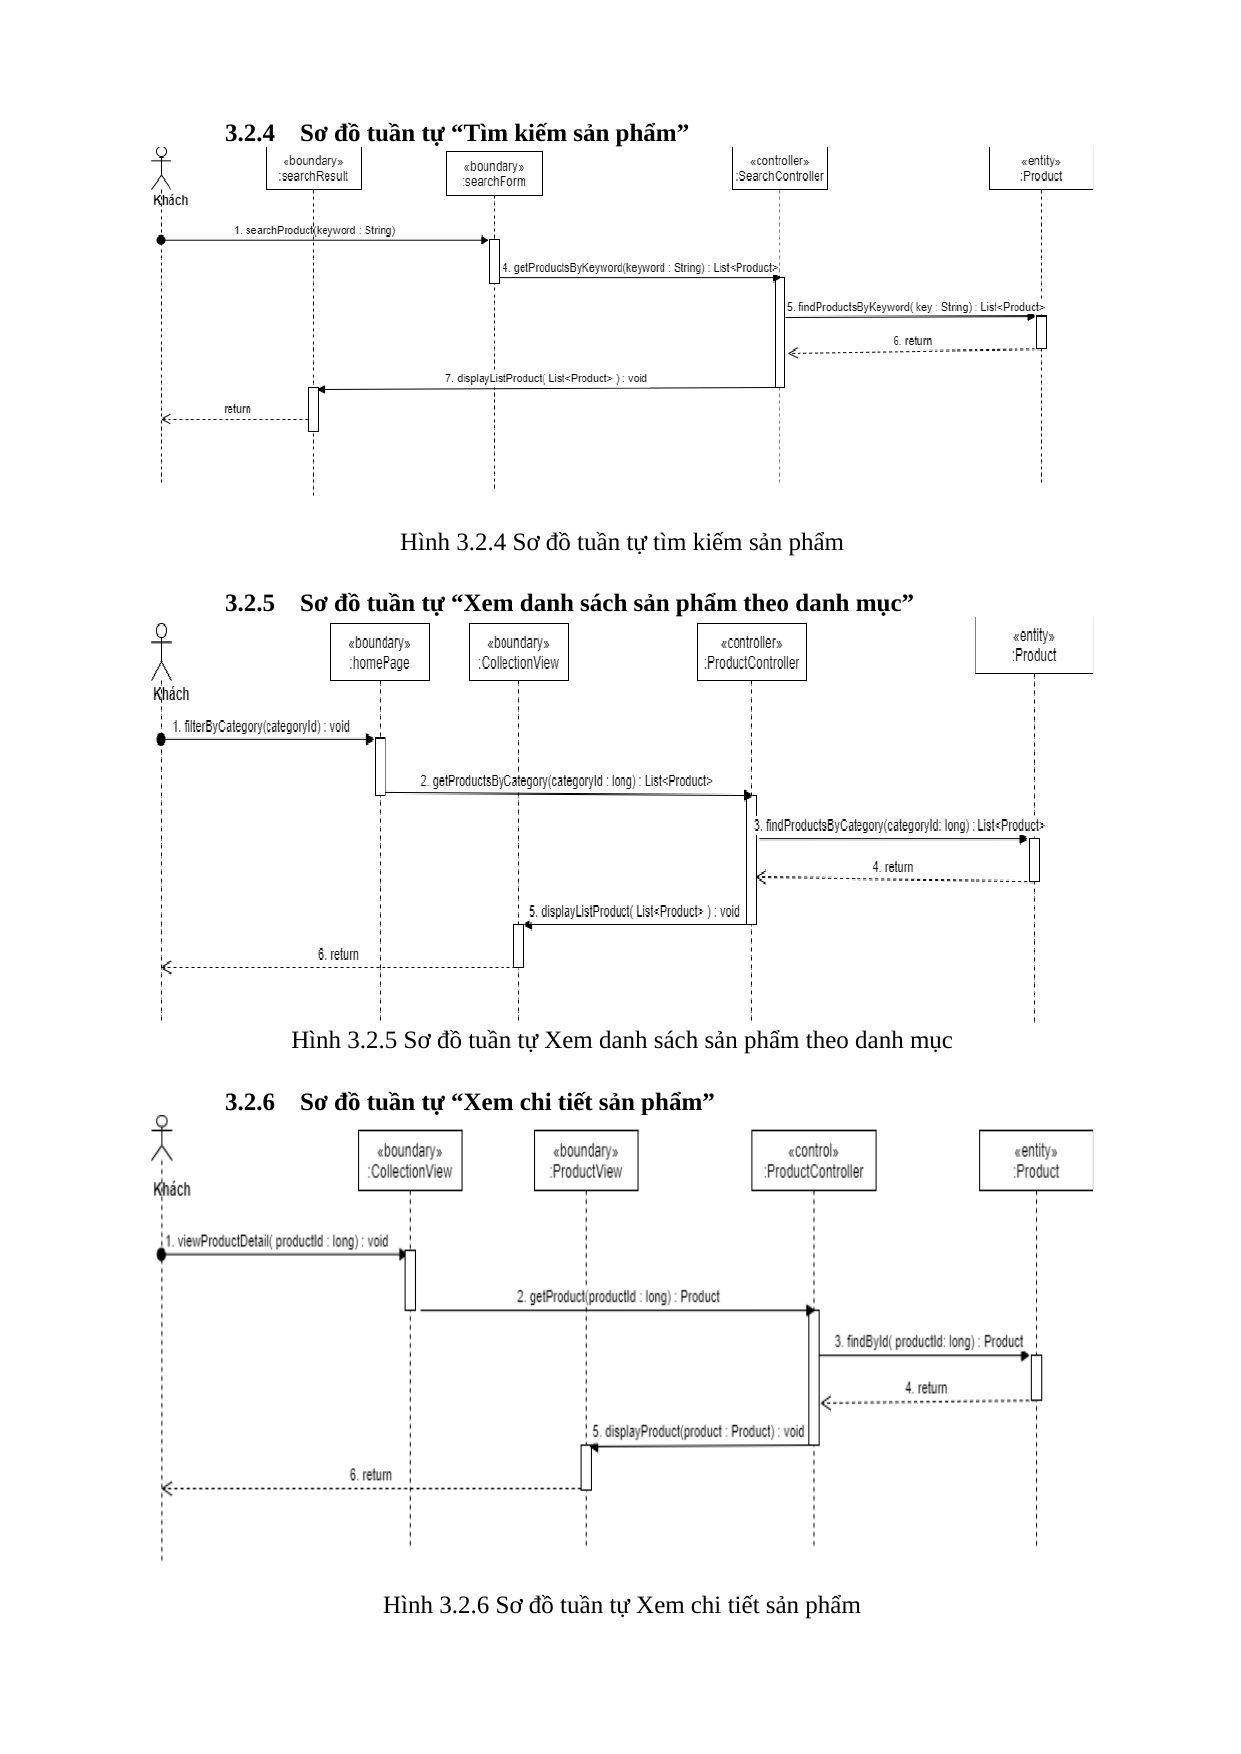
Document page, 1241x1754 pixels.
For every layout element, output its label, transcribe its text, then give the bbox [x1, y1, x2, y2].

subtitle 3.2.5 Sơ đồ tuần tự “Xem danh sách sản phẩm theo danh mục” [150, 588, 1094, 617]
text Hình 3.2.5 Sơ đồ tuần tự Xem danh sách sản phẩm theo danh mục [150, 1026, 1094, 1054]
subtitle 3.2.6 Sơ đồ tuần tự “Xem chi tiết sản phẩm” [150, 1087, 1094, 1115]
text Hình 3.2.4 Sơ đồ tuần tự tìm kiếm sản phẩm [150, 527, 1094, 555]
picture [150, 147, 1094, 498]
subtitle 3.2.4 Sơ đồ tuần tự “Tìm kiếm sản phẩm” [150, 118, 1094, 147]
picture [150, 1115, 1094, 1566]
picture [150, 617, 1094, 1026]
text Hình 3.2.6 Sơ đồ tuần tự Xem chi tiết sản phẩm [150, 1590, 1094, 1618]
